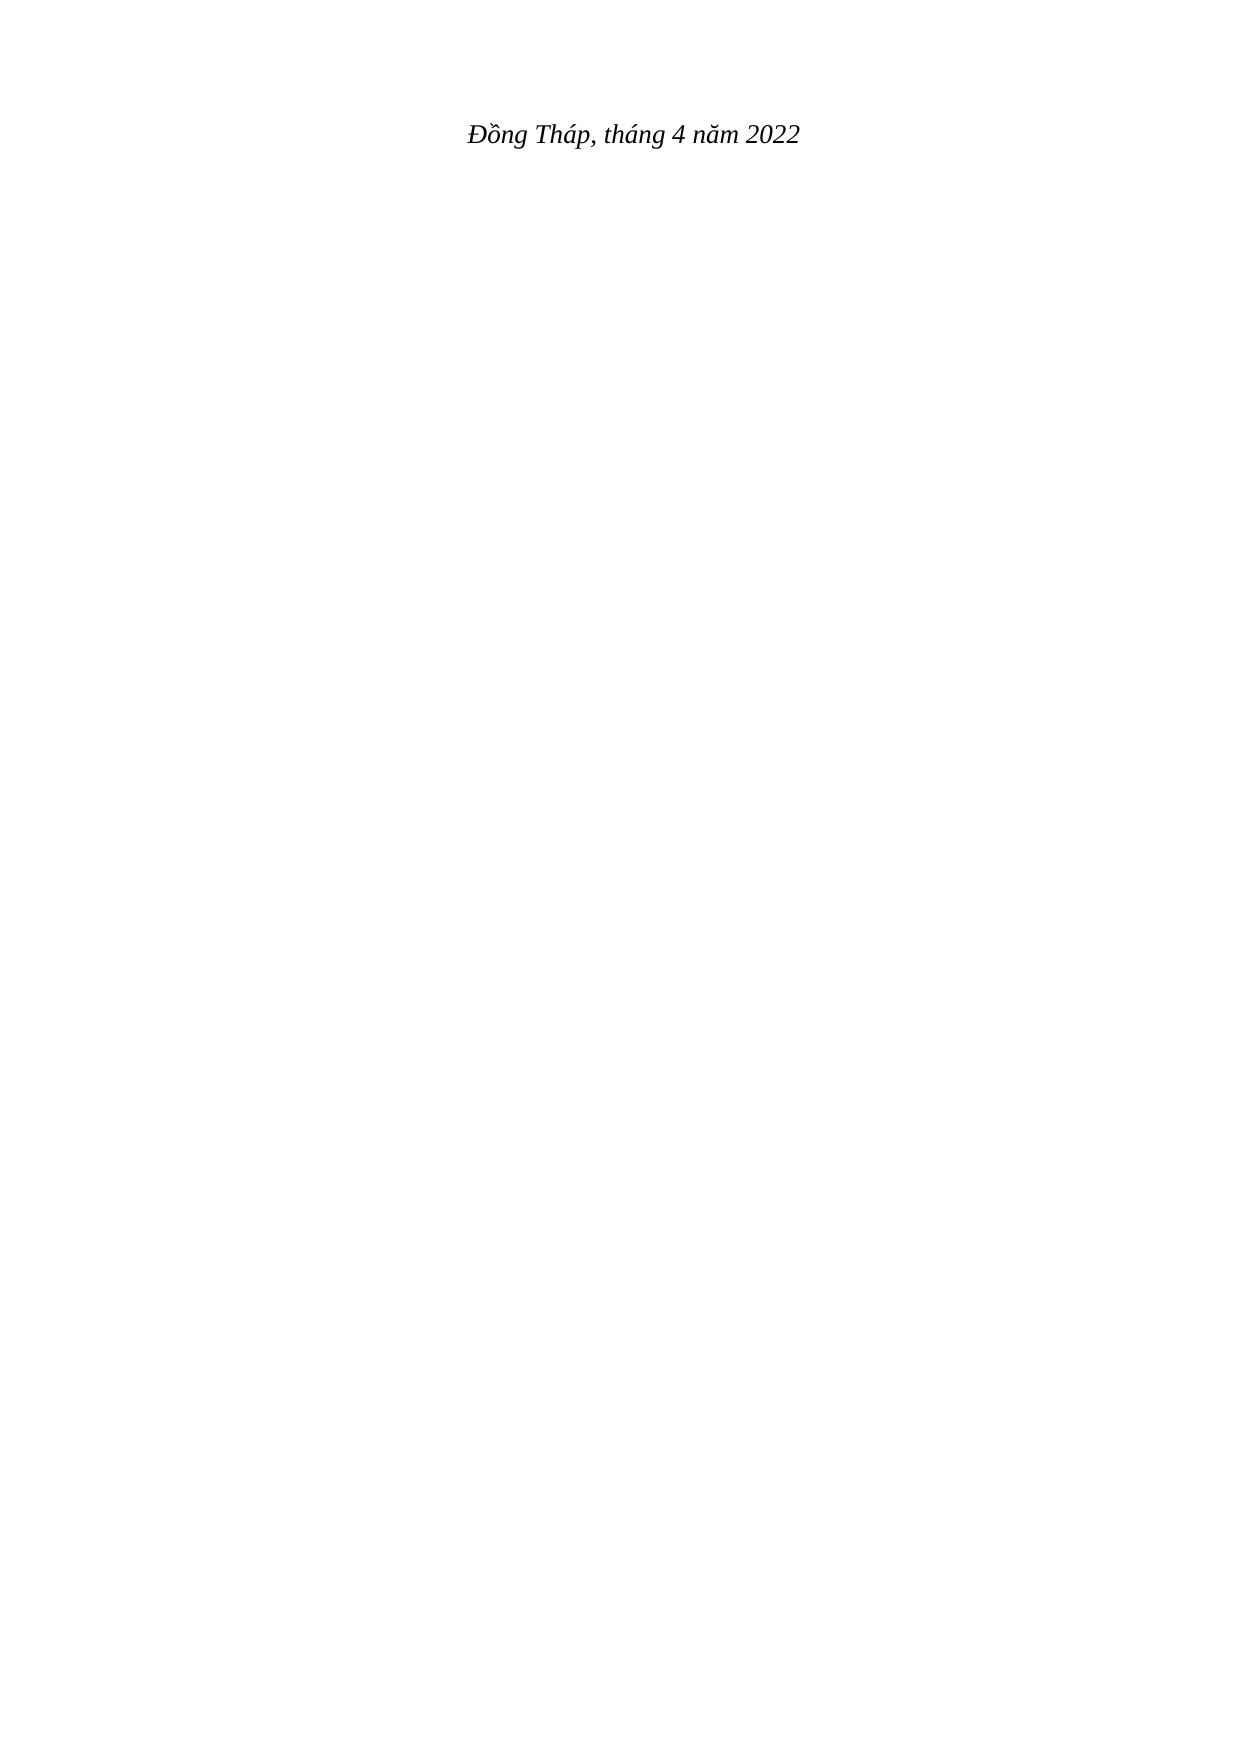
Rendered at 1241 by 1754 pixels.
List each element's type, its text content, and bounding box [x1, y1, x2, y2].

text Đồng Tháp, tháng 4 năm 2022 [148, 118, 1122, 149]
